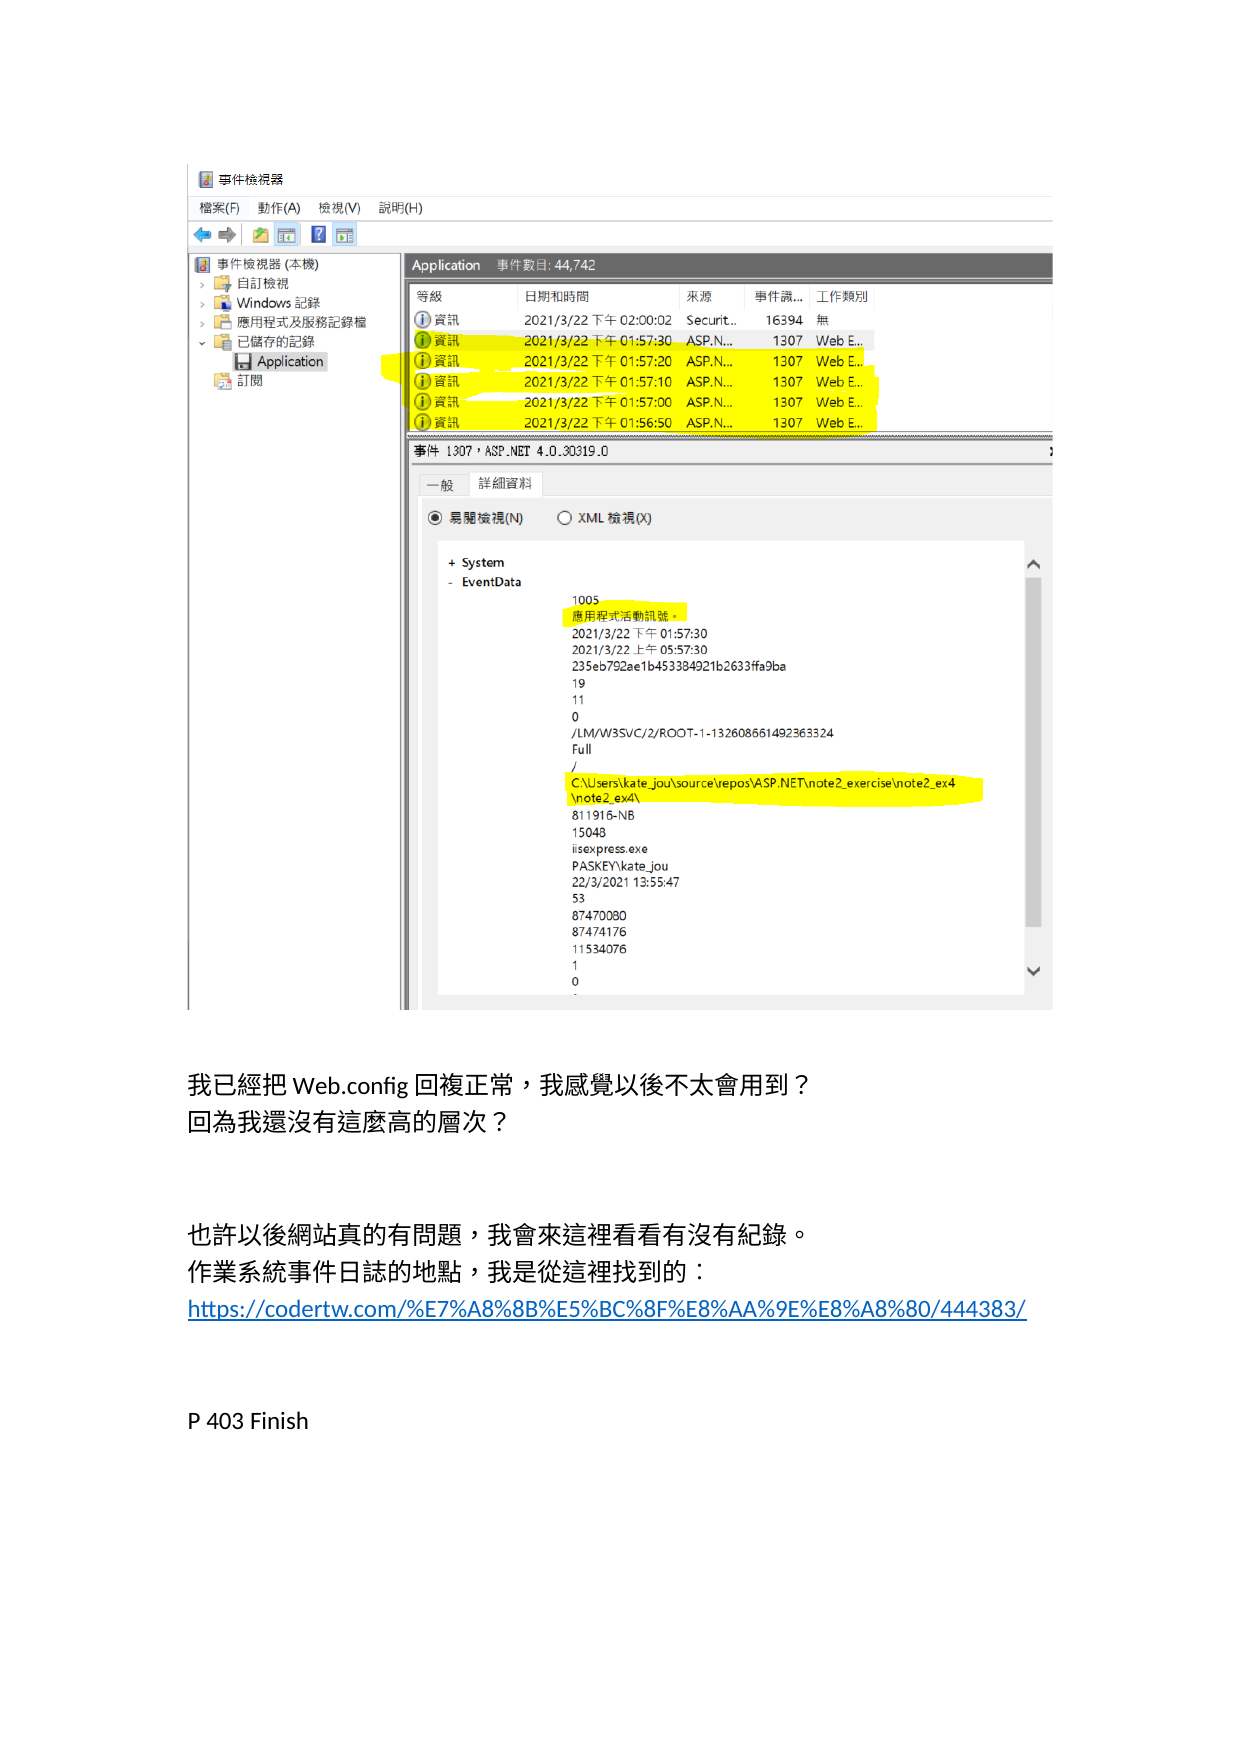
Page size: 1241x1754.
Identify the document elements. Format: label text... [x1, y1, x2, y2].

text P 403 Finish [187, 1402, 1053, 1439]
text 也許以後網站真的有問題，我會來這裡看看有沒有紀錄。 [187, 1214, 1053, 1252]
text 作業系統事件日誌的地點，我是從這裡找到的︰ [187, 1252, 1053, 1289]
picture [187, 164, 1053, 1010]
text https://codertw.com/%E7%A8%8B%E5%BC%8F%E8%AA%9E%E8%A8%80/444383/ [187, 1289, 1053, 1327]
text 我已經把Web.config 回複正常，我感覺以後不太會用到？ [187, 1064, 1053, 1102]
text 回為我還沒有這麼高的層次？ [187, 1102, 1053, 1139]
